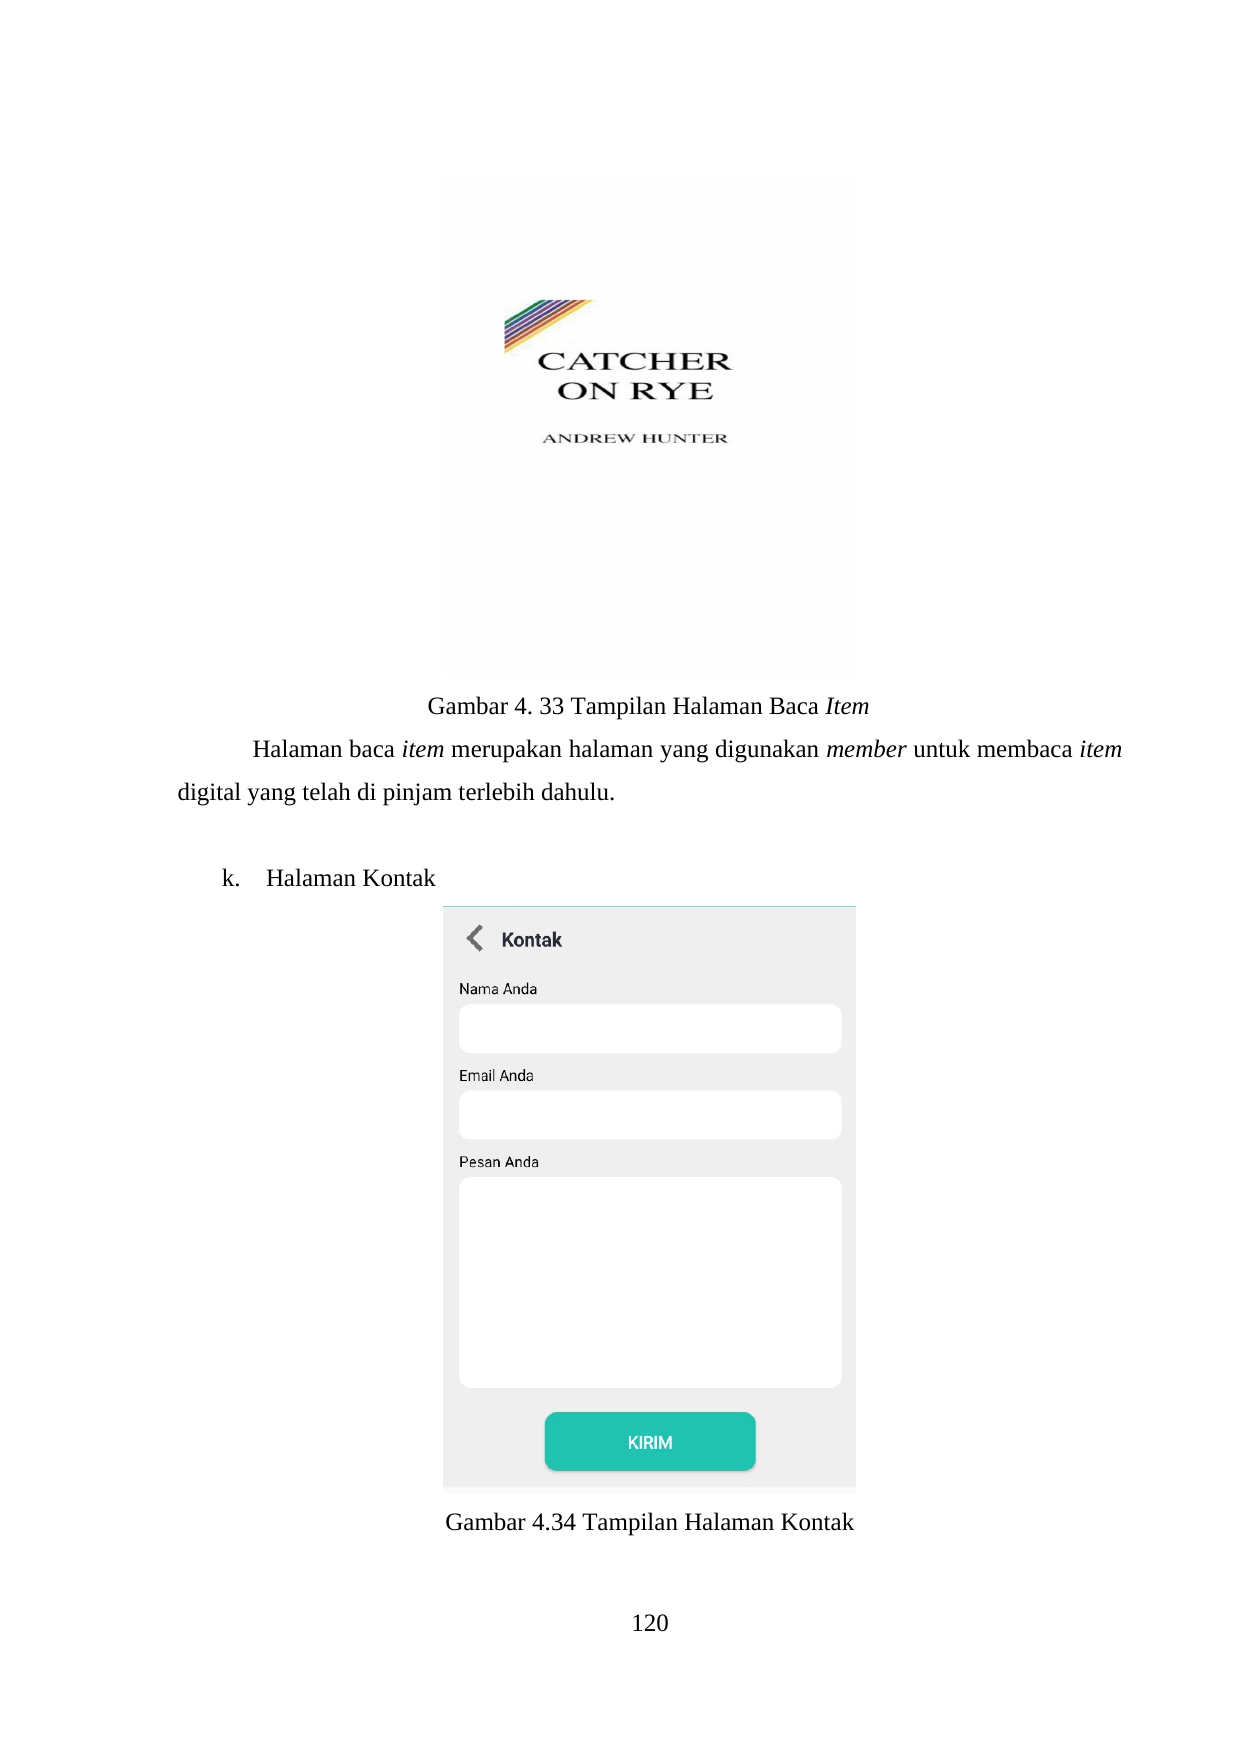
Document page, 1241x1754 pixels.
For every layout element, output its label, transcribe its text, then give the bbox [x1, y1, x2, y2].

picture [443, 906, 857, 1493]
text Halaman baca item merupakan halaman yang digunakan member untuk membaca item digital yang telah di pinjam terlebih dahulu. [177, 734, 1122, 806]
picture [443, 177, 857, 677]
list Halaman Kontak [222, 863, 1122, 892]
